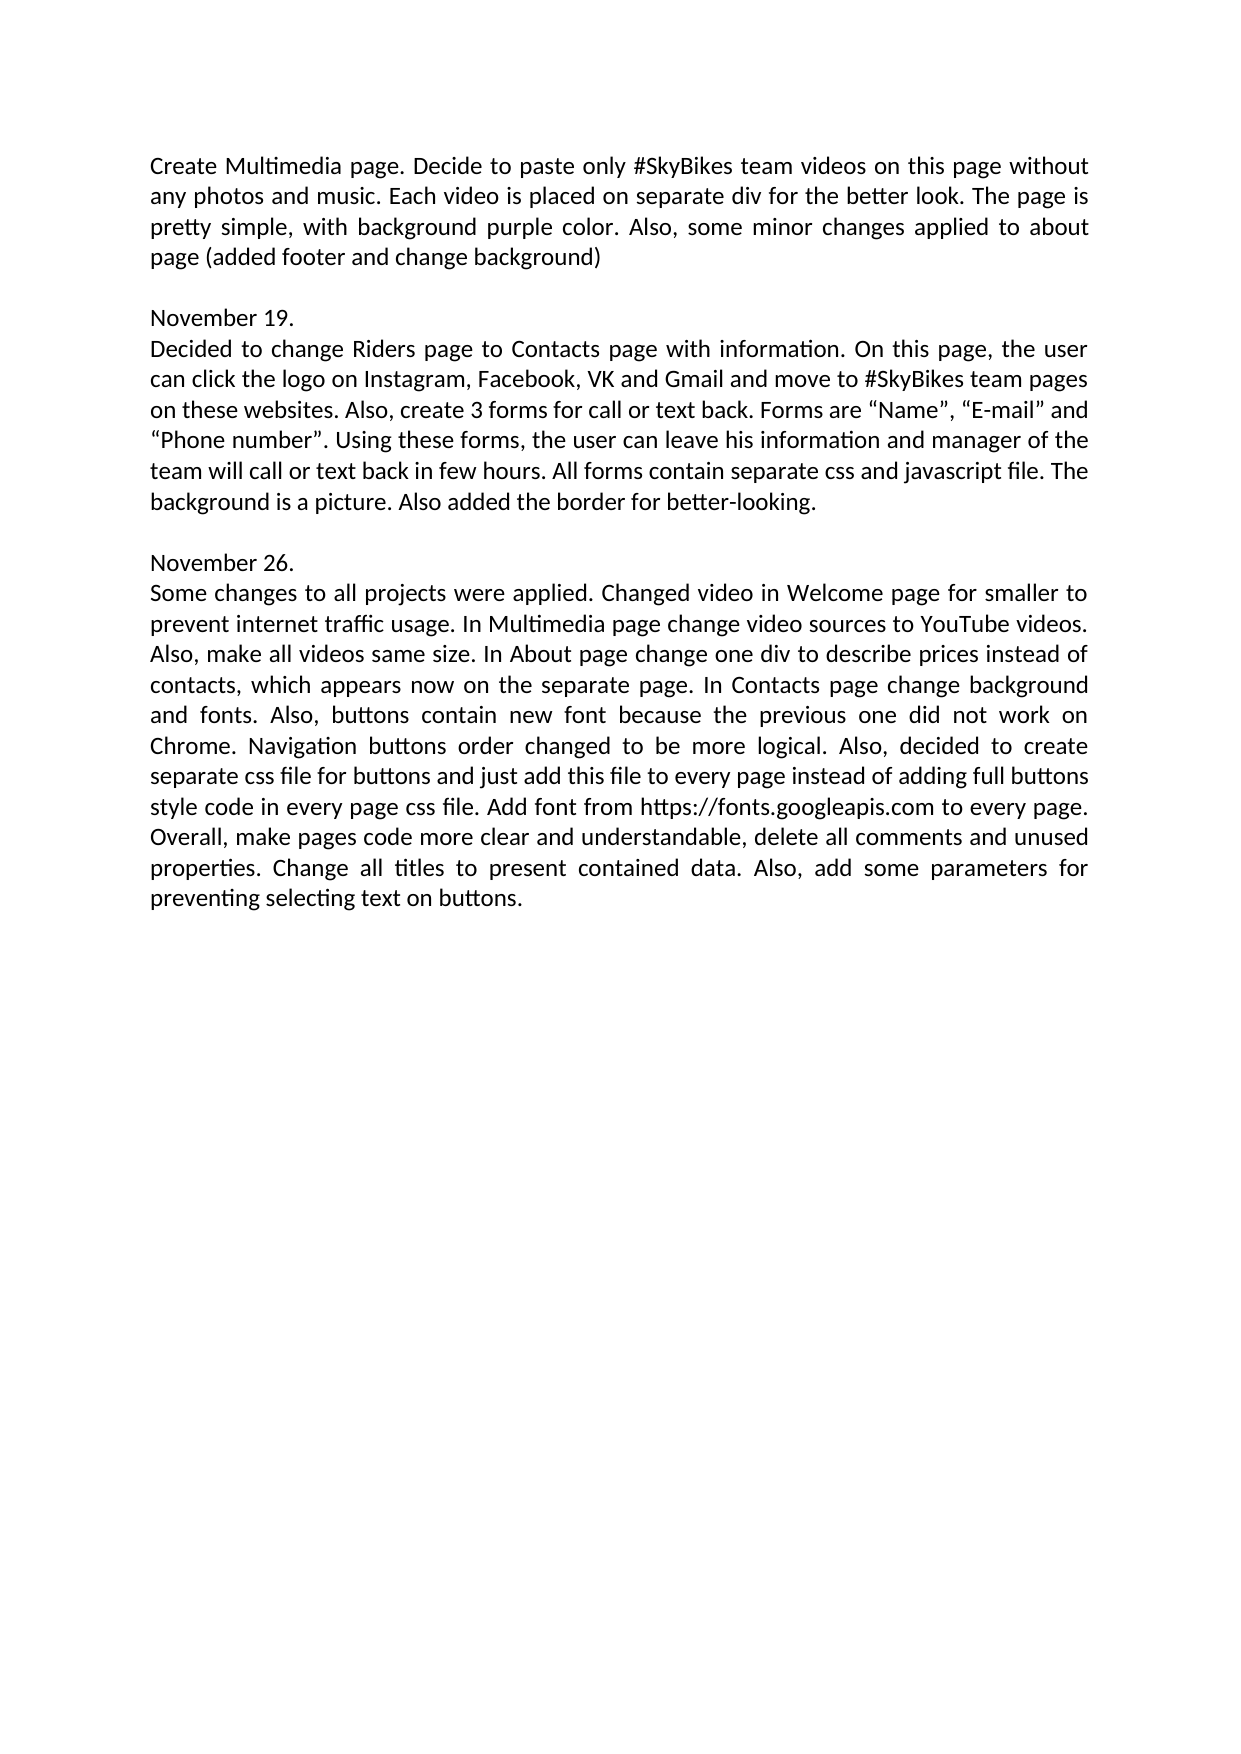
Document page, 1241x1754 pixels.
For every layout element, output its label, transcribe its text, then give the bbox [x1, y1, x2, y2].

text November 26. [150, 547, 1090, 577]
text Some changes to all projects were applied. Changed video in Welcome page for smaller to prevent internet traffic usage. In Multimedia page change video sources to YouTube videos. Also, make all videos same size. In About page change one div to describe prices instead of contacts, which appears now on the separate page. In Contacts page change background and fonts. Also, buttons contain new font because the previous one did not work on Chrome. Navigation buttons order changed to be more logical. Also, decided to create separate css file for buttons and just add this file to every page instead of adding full buttons style code in every page css file. Add font from https://fonts.googleapis.com to every page. Overall, make pages code more clear and understandable, delete all comments and unused properties. Change all titles to present contained data. Also, add some parameters for preventing selecting text on buttons. [150, 577, 1090, 913]
text November 19. [150, 303, 1090, 333]
text Decided to change Riders page to Contacts page with information. On this page, the user can click the logo on Instagram, Facebook, VK and Gmail and move to #SkyBikes team pages on these websites. Also, create 3 forms for call or text back. Forms are “Name”, “E-mail” and “Phone number”. Using these forms, the user can leave his information and manager of the team will call or text back in few hours. All forms contain separate css and javascript file. The background is a picture. Also added the border for better-looking. [150, 333, 1090, 516]
text Create Multimedia page. Decide to paste only #SkyBikes team videos on this page without any photos and music. Each video is placed on separate div for the better look. The page is pretty simple, with background purple color. Also, some minor changes applied to about page (added footer and change background) [150, 150, 1090, 272]
